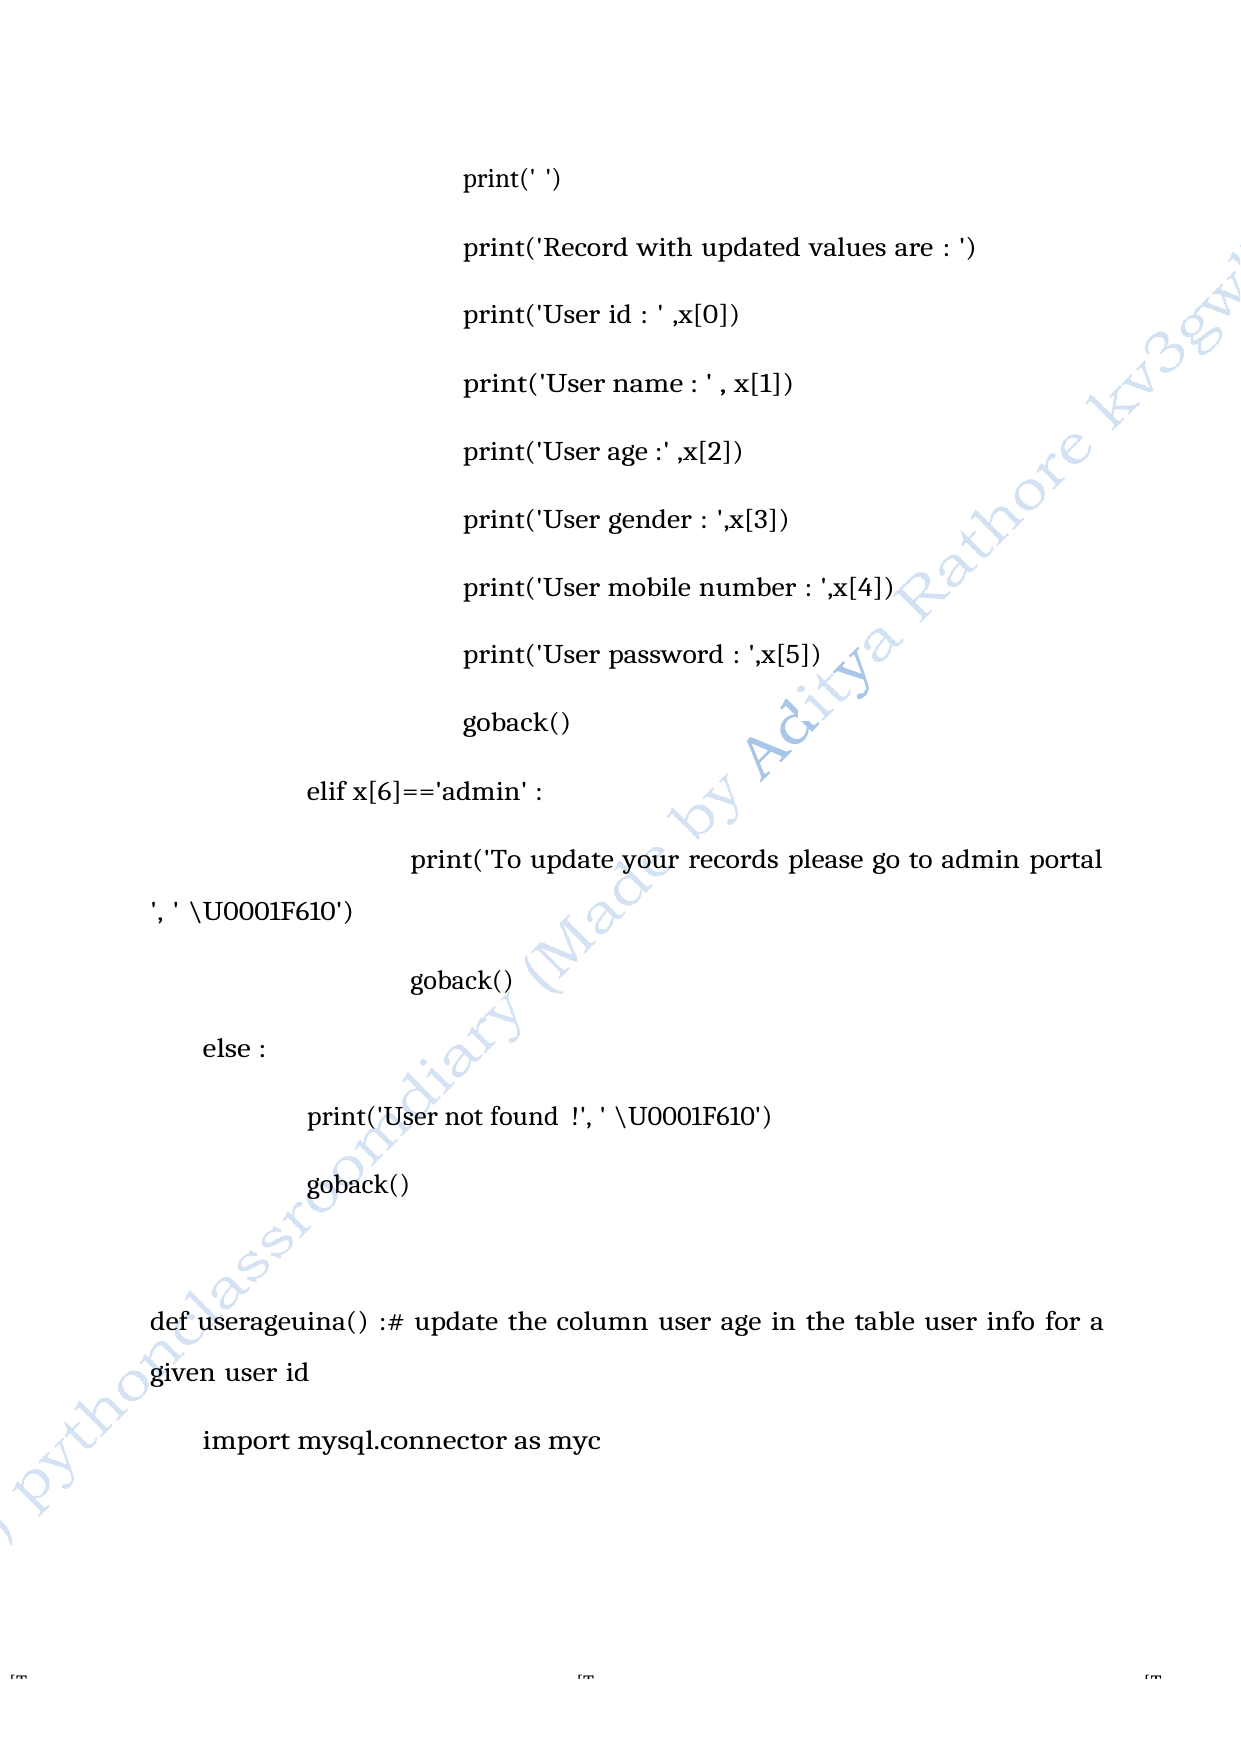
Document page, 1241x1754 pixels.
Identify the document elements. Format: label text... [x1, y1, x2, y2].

text def userageuina() :# update the column user age in the table user info for a given user id [150, 1306, 1144, 1388]
text print('User not found !', ' \U0001F610') goback() [307, 1101, 835, 1201]
text import mysql.connector as myc [202, 1425, 1240, 1456]
text print('User age :' ,x[2]) [463, 436, 1240, 467]
text else : [202, 1033, 1240, 1064]
text print(' ') [463, 163, 1240, 194]
text print('Record with updated values are : ') print('User id : ' ,x[0]) [463, 232, 1000, 331]
text goback() [410, 965, 1240, 996]
text ', ' \U0001F610') [150, 896, 1240, 928]
text elif x[6]=='admin' : [307, 776, 1240, 807]
text print('User name : ' , x[1]) [463, 367, 1240, 398]
picture [0, 772, 738, 1545]
text print('User gender : ',x[3]) print('User mobile number : ',x[4]) print('User password : ',x[5]) goback() [463, 504, 909, 738]
picture [892, 251, 1241, 623]
text print('To update your records please go to admin portal [410, 844, 1240, 876]
